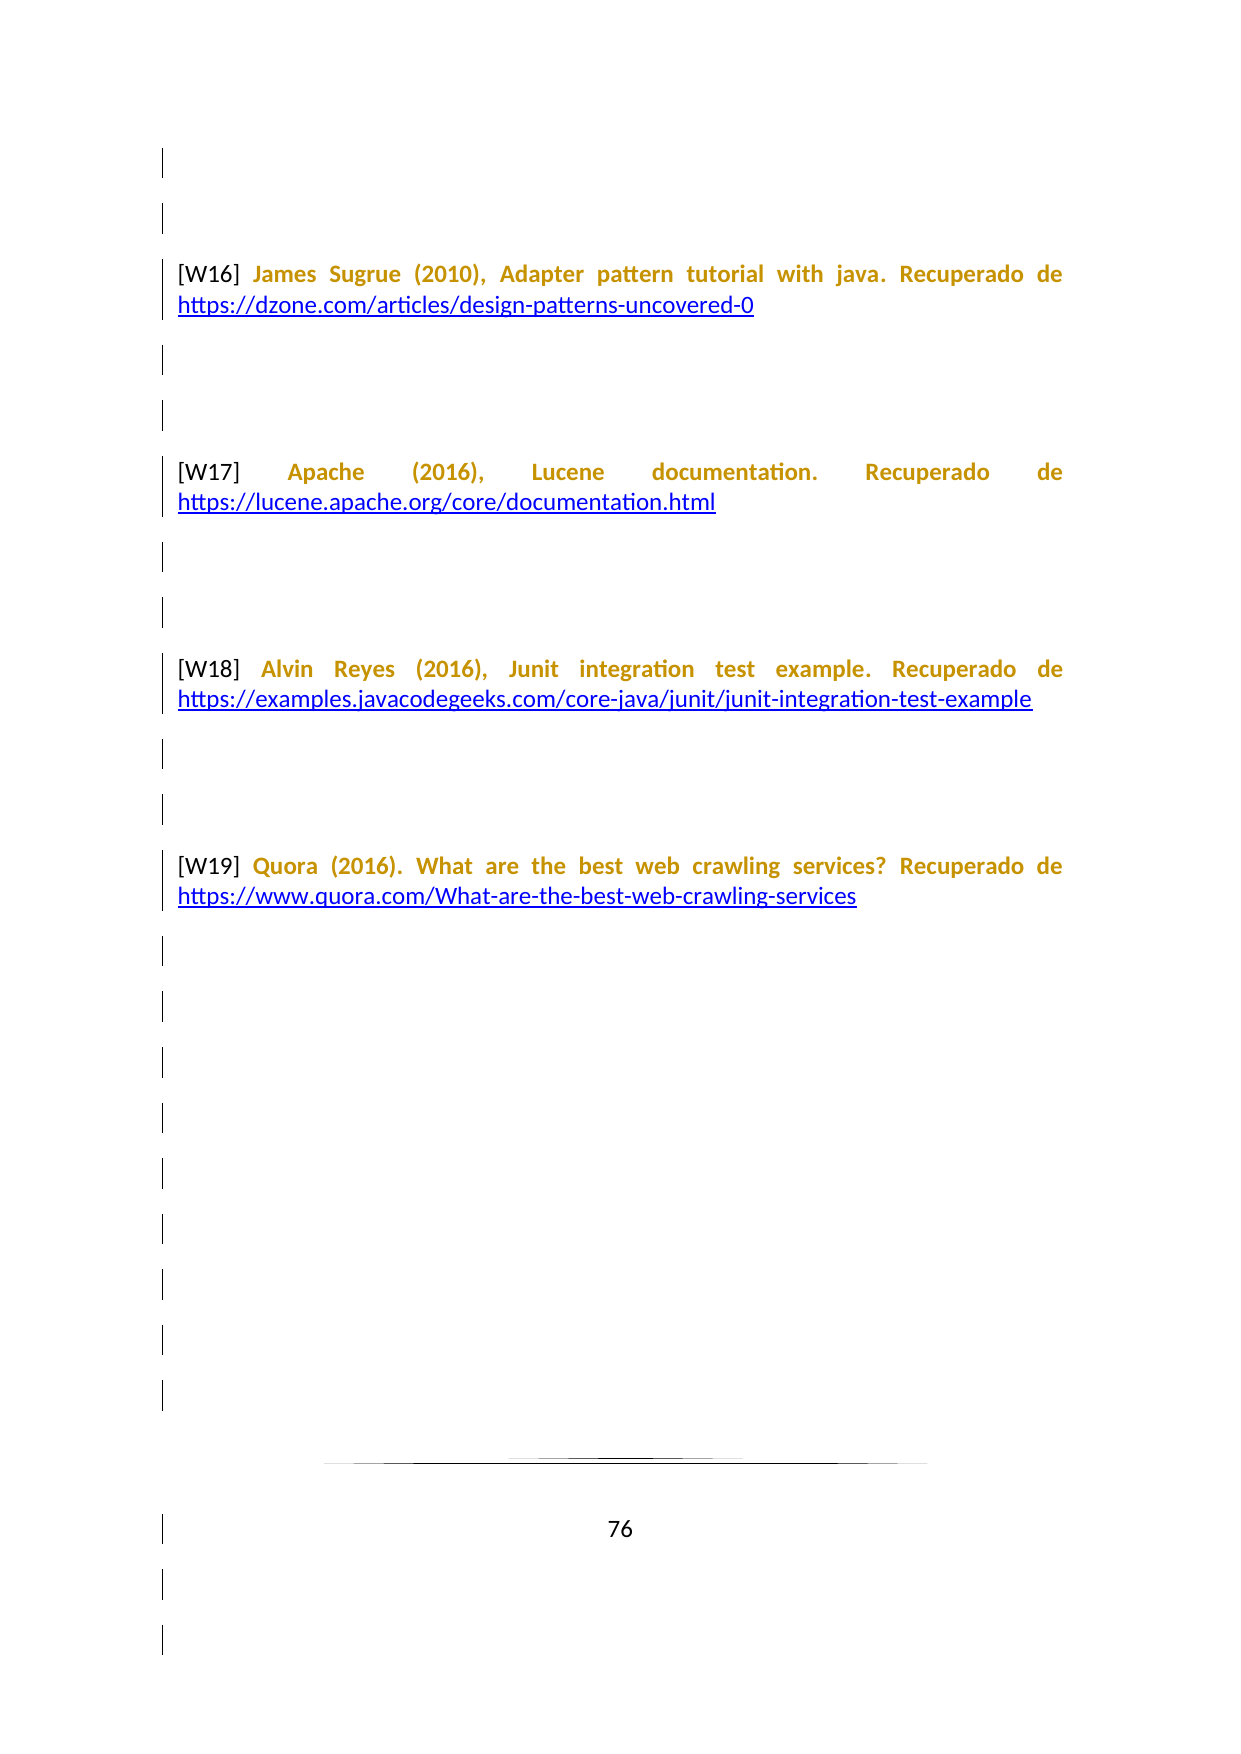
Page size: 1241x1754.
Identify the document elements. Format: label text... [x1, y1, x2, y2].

text [W17] Apache (2016), Lucene documentation. Recuperado de https://lucene.apache.org/core/documentation.html [177, 456, 1063, 517]
text [W16] James Sugrue (2010), Adapter pattern tutorial with java. Recuperado de https://dzone.com/articles/design-patterns-uncovered-0 [177, 259, 1063, 320]
text [W18] Alvin Reyes (2016), Junit integration test example. Recuperado de https://examples.javacodegeeks.com/core-java/junit/junit-integration-test-example [177, 653, 1063, 714]
text [W19] Quora (2016). What are the best web crawling services? Recuperado de https://www.quora.com/What-are-the-best-web-crawling-services [177, 850, 1063, 911]
